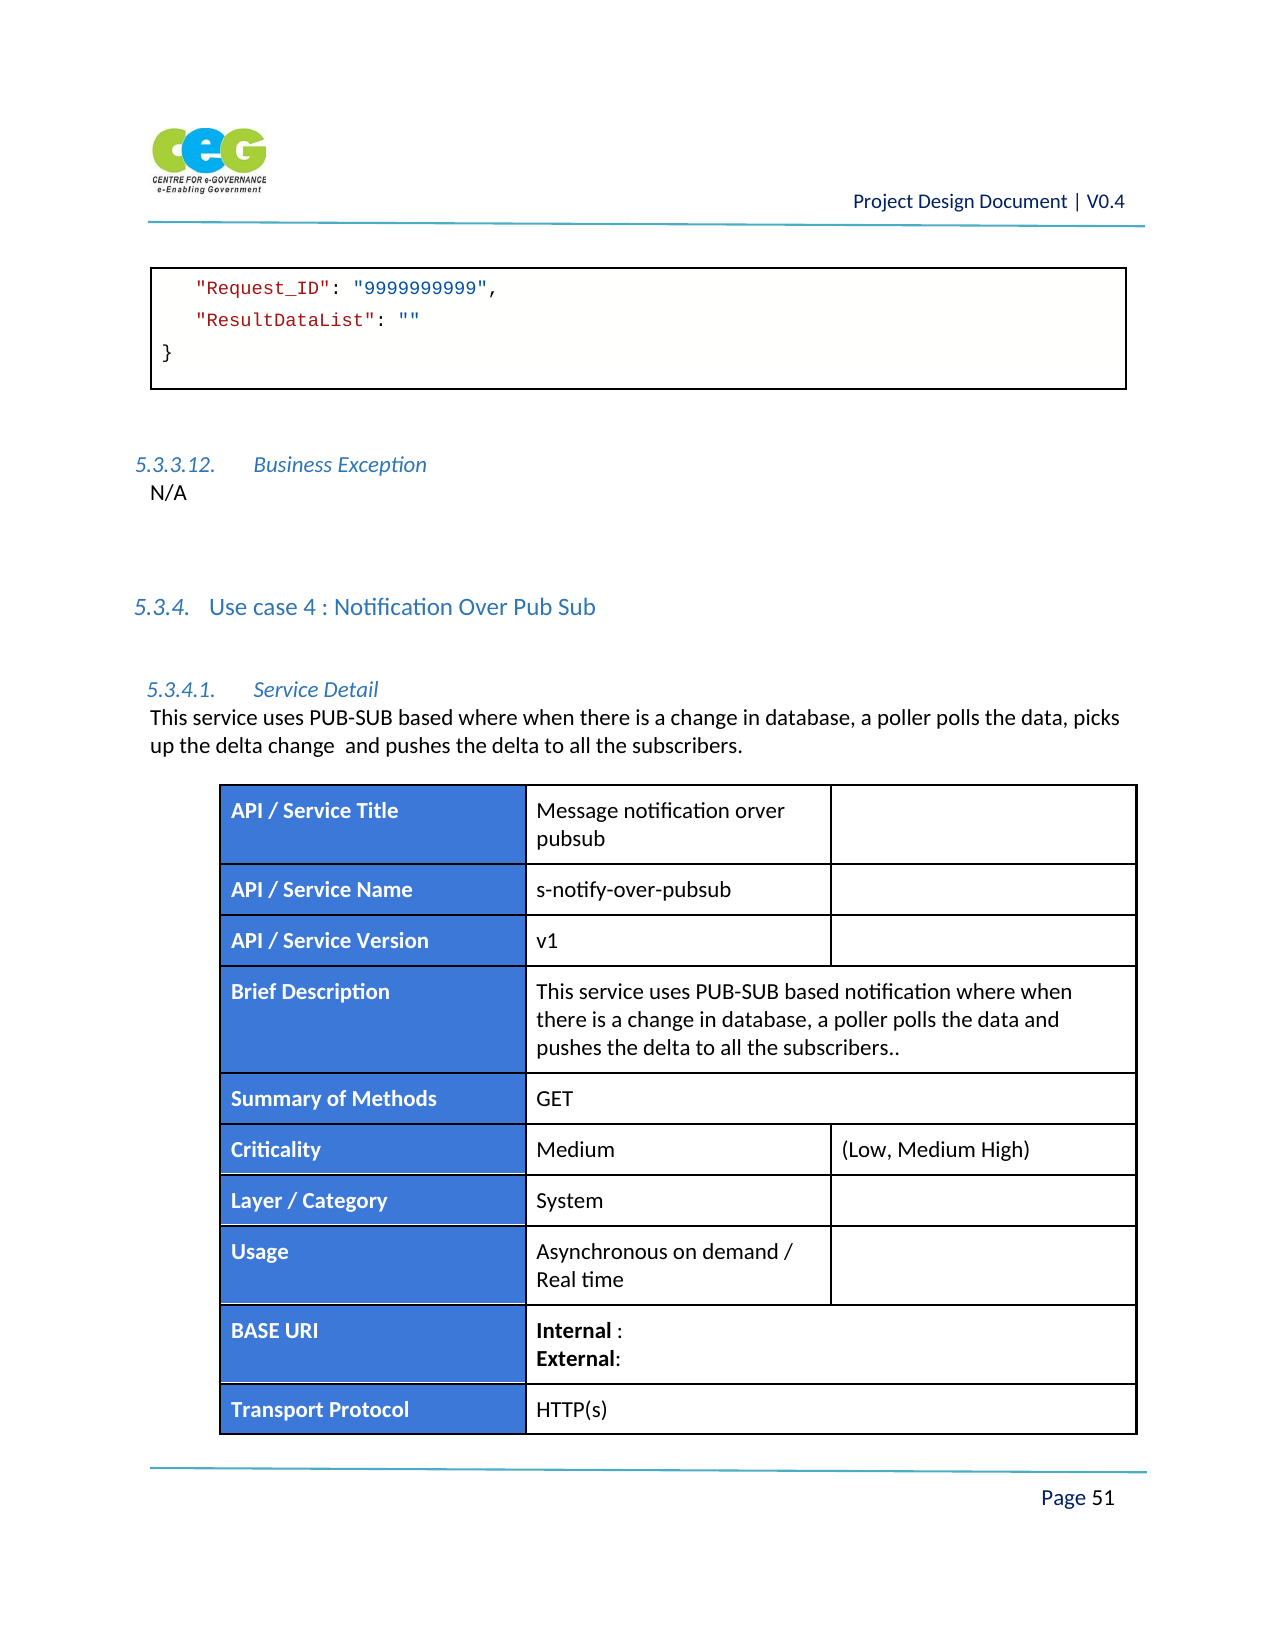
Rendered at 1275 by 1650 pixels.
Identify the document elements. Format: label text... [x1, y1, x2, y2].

table_cell [832, 1176, 1135, 1224]
table_cell [832, 1227, 1135, 1303]
subtitle Service Detail [216, 675, 1125, 703]
table_cell BASE URI [221, 1306, 525, 1382]
table_cell Medium [527, 1125, 830, 1173]
table_header API / Service Title [221, 786, 525, 863]
table_cell Brief Description [221, 967, 525, 1072]
subtitle Use case 4 : Notification Over Pub Sub [190, 591, 1125, 622]
table_cell HTTP(s) [527, 1385, 1135, 1433]
table_cell Transport Protocol [221, 1385, 525, 1433]
table_cell v1 [527, 916, 830, 965]
table_cell Summary of Methods [221, 1074, 525, 1123]
table_header [832, 786, 1135, 863]
table_cell This service uses PUB-SUB based notification where when there is a change in database, a poller polls the data and pushes the delta to all the subscribers.. [527, 967, 1135, 1072]
table_cell [832, 865, 1135, 914]
table_header Message notification orver pubsub [527, 786, 830, 863]
picture [202, 139, 210, 145]
table_cell Asynchronous on demand / Real time [527, 1227, 830, 1303]
table_cell (Low, Medium High) [832, 1125, 1135, 1173]
table_cell [832, 916, 1135, 965]
table_cell Usage [221, 1227, 525, 1303]
table_cell Internal : External: [527, 1306, 1135, 1382]
table_cell System [527, 1176, 830, 1224]
table_cell GET [527, 1074, 1135, 1123]
table_cell API / Service Name [221, 865, 525, 914]
text N/A [150, 478, 1125, 506]
table_cell Layer / Category [221, 1176, 525, 1224]
picture [150, 128, 267, 194]
subtitle Business Exception [216, 450, 1125, 478]
text This service uses PUB-SUB based where when there is a change in database, a poller polls the data, picks up the delta change and pushes the delta to all the subscribers. [150, 703, 1125, 759]
table_cell Criticality [221, 1125, 525, 1173]
table_cell API / Service Version [221, 916, 525, 965]
table_cell s-notify-over-pubsub [527, 865, 830, 914]
